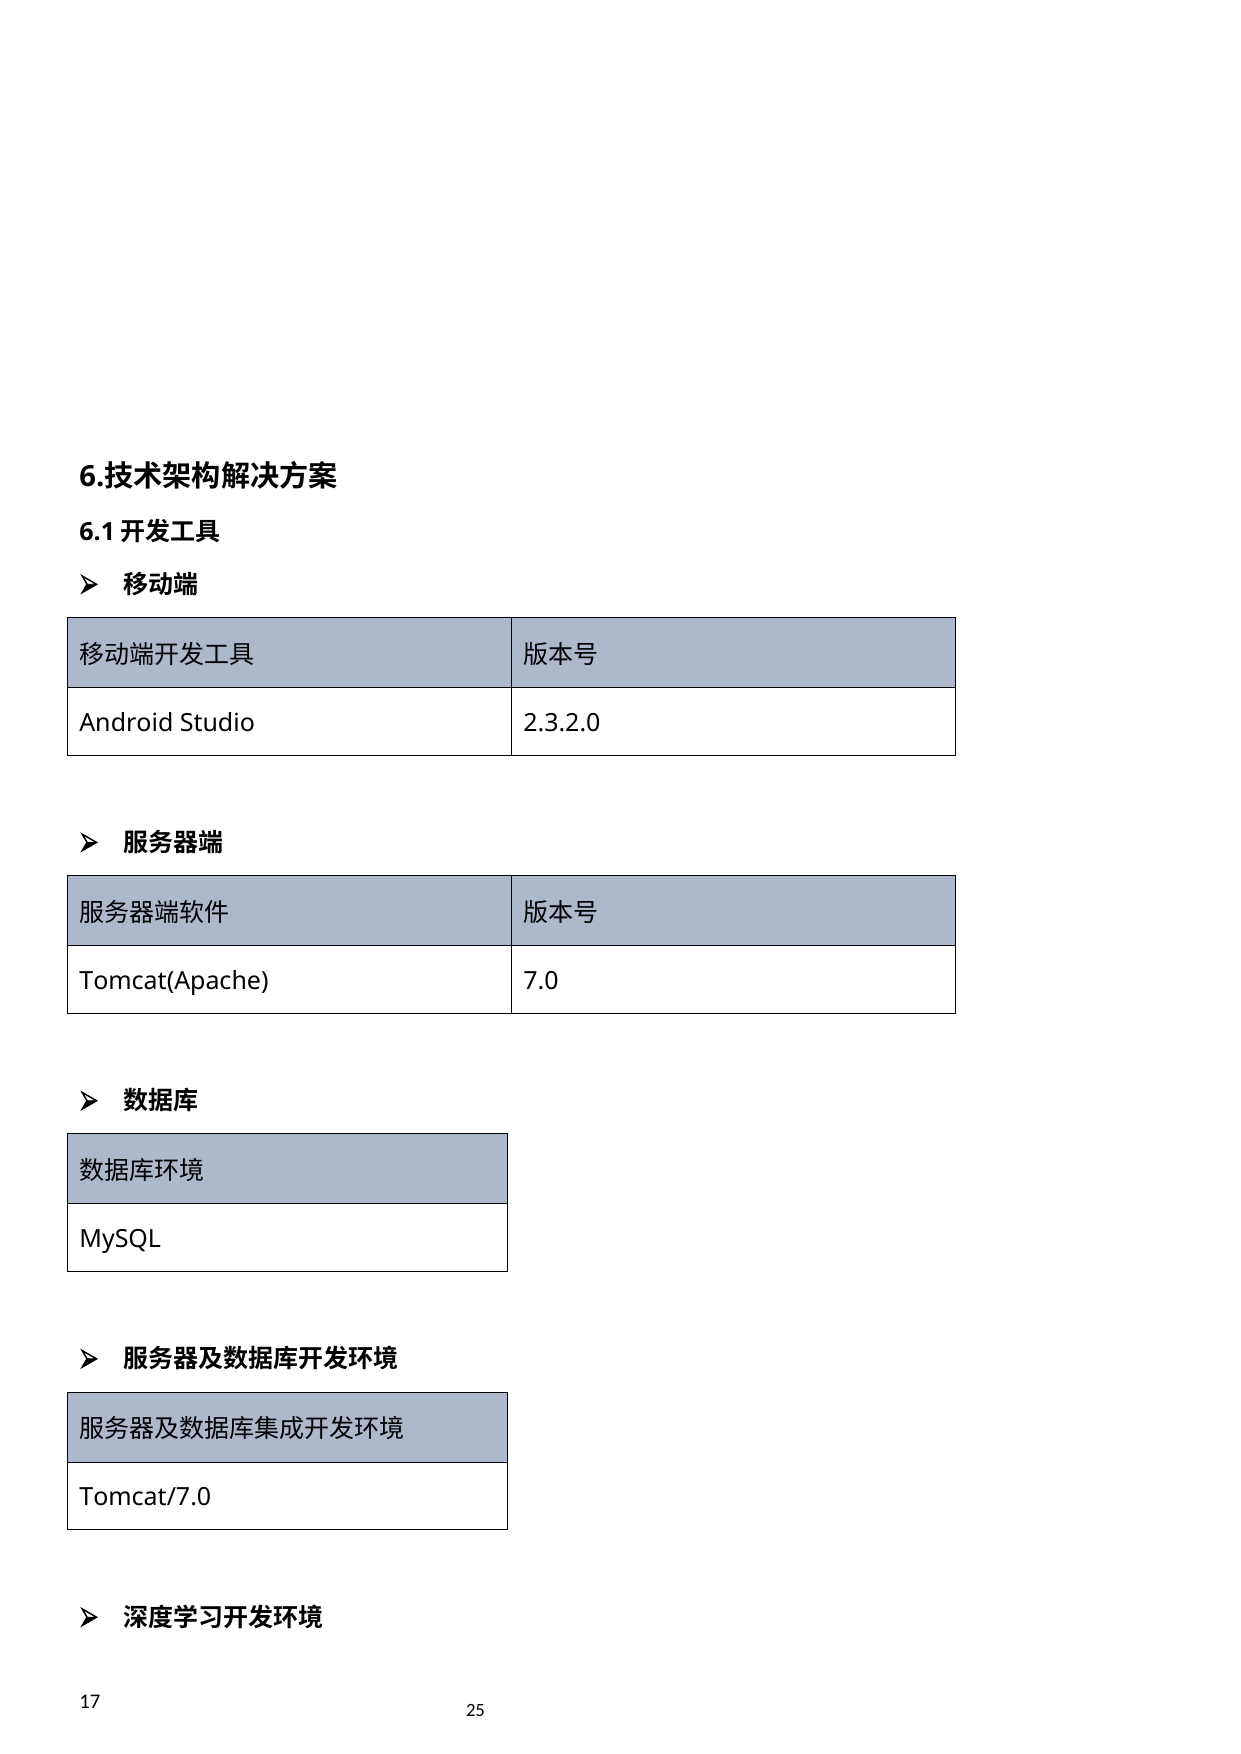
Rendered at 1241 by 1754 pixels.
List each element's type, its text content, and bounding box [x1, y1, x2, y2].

list 数据库 [79, 1081, 1153, 1117]
list 服务器及数据库开发环境 [79, 1339, 1153, 1375]
table_header 服务器及数据库集成开发环境 [68, 1393, 507, 1462]
list 服务器端 [79, 822, 1153, 859]
table_cell Android Studio [68, 688, 511, 755]
table_header 服务器端软件 [68, 876, 511, 945]
table_cell 7.0 [512, 946, 955, 1013]
table_cell MySQL [68, 1204, 507, 1271]
list 6.技术架构解决方案 [79, 453, 1153, 495]
table_cell Tomcat/7.0 [68, 1463, 507, 1529]
table_cell Tomcat(Apache) [68, 946, 511, 1013]
table_header 版本号 [512, 876, 955, 945]
table_cell 2.3.2.0 [512, 688, 955, 755]
list 深度学习开发环境 [79, 1597, 1153, 1633]
list 移动端 [79, 564, 1153, 601]
list 6.1开发工具 [79, 512, 1153, 548]
table_header 版本号 [512, 618, 955, 687]
table_header 移动端开发工具 [68, 618, 511, 687]
table_header 数据库环境 [68, 1134, 507, 1203]
